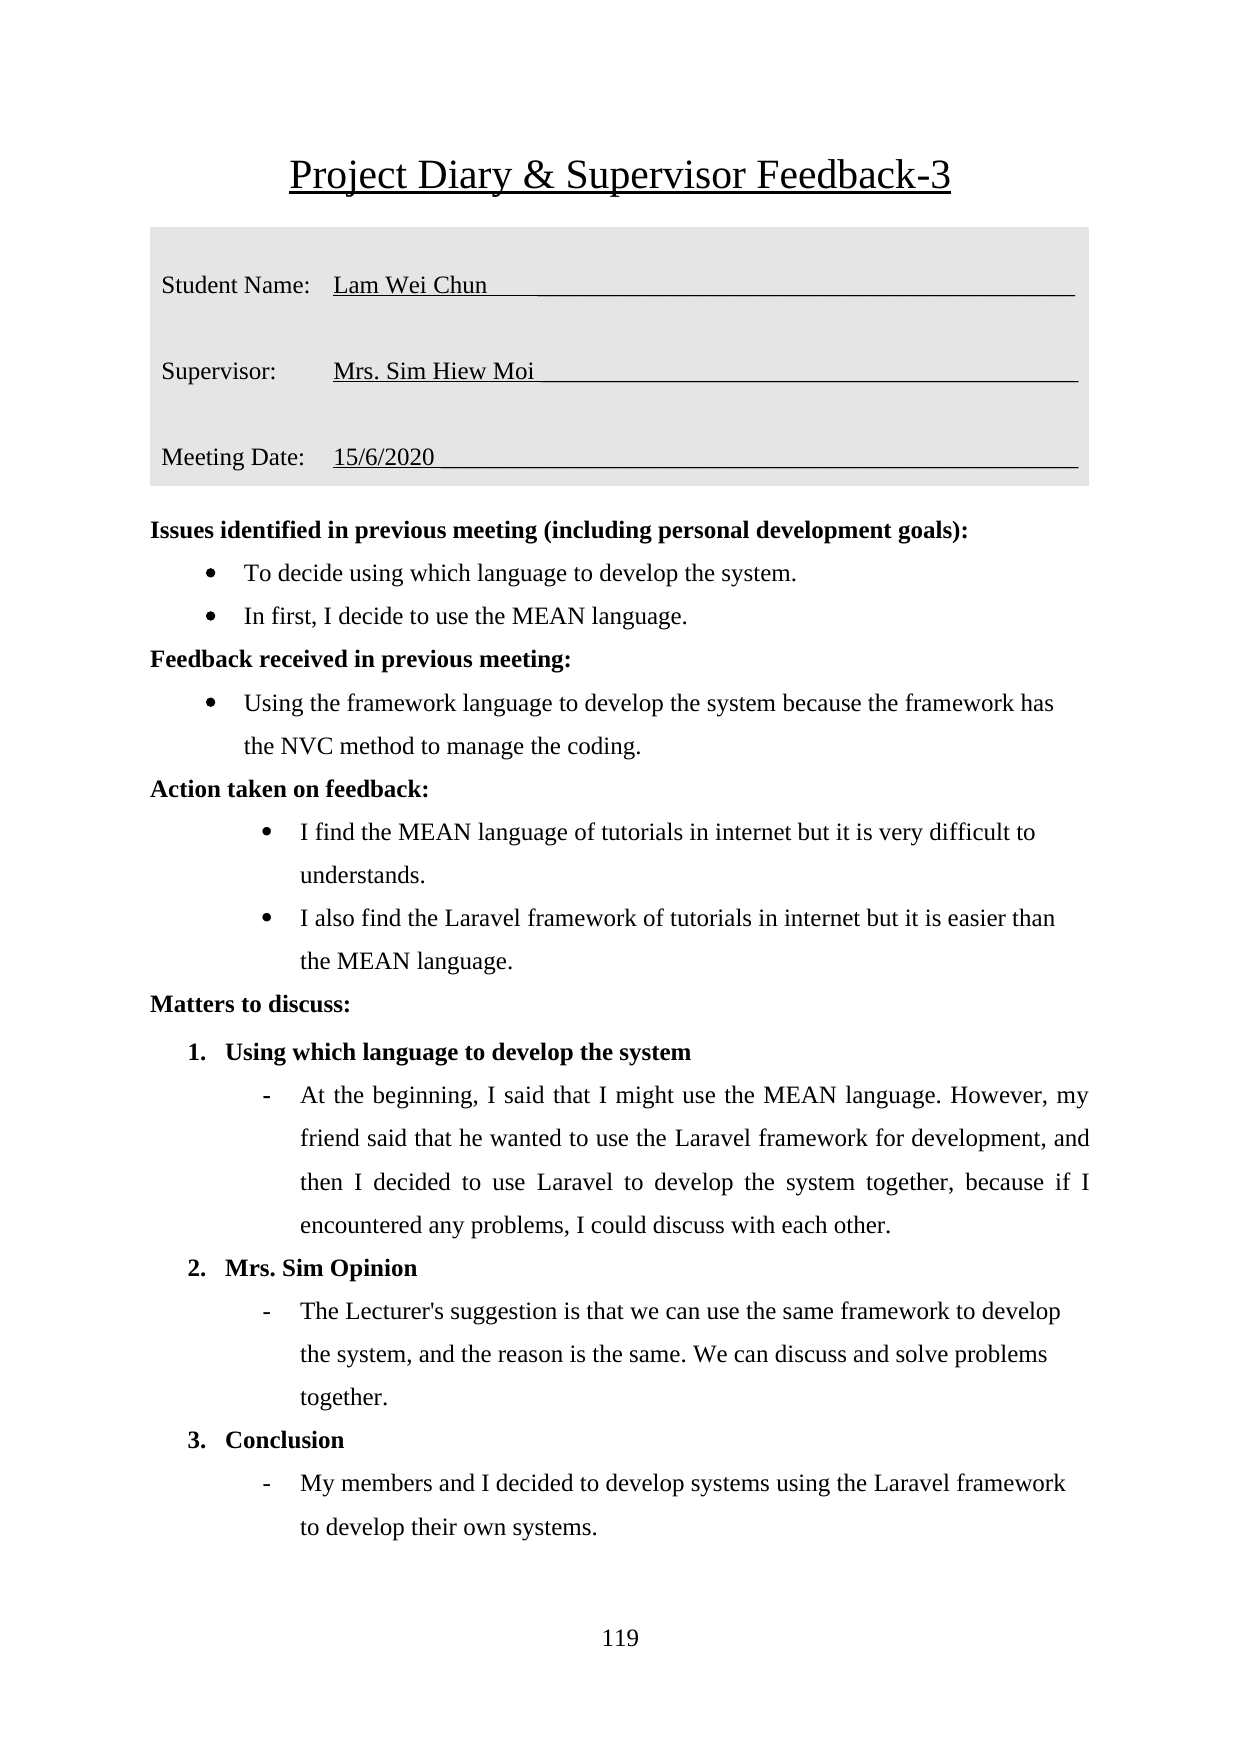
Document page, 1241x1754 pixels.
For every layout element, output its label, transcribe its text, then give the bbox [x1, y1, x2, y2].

text Feedback received in previous meeting: [150, 644, 1090, 673]
list I also find the Laravel framework of tutorials in internet but it is easier than the MEAN language. [262, 903, 1090, 975]
list To decide using which language to develop the system. [206, 558, 1090, 587]
list My members and I decided to develop systems using the Laravel framework to develop their own systems. [262, 1468, 1090, 1540]
list I find the MEAN language of tutorials in internet but it is very difficult to understands. [262, 817, 1090, 889]
list Using which language to develop the system [187, 1037, 1090, 1066]
list Using the framework language to develop the system because the framework has the NVC method to manage the coding. [206, 688, 1090, 759]
text Matters to discuss: [150, 989, 1090, 1018]
table_cell Mrs. Sim Hiew Moi ___________________________________________ [322, 313, 1089, 399]
list Mrs. Sim Opinion [187, 1253, 1090, 1282]
list The Lecturer's suggestion is that we can use the same framework to develop the system, and the reason is the same. We can discuss and solve problems together. [262, 1296, 1090, 1411]
table_cell 15/6/2020 ___________________________________________________ [322, 399, 1089, 486]
list Conclusion [187, 1425, 1090, 1454]
text Action taken on feedback: [150, 774, 1090, 803]
text Issues identified in previous meeting (including personal development goals): [150, 515, 1090, 544]
list In first, I decide to use the MEAN language. [206, 601, 1090, 630]
table_cell Meeting Date: [150, 399, 322, 486]
list At the beginning, I said that I might use the MEAN language. However, my friend said that he wanted to use the Laravel framework for development, and then I decided to use Laravel to develop the system together, because if I encountered any problems, I could discuss with each other. [262, 1080, 1090, 1238]
table_header Student Name: [150, 227, 322, 313]
table_cell Supervisor: [150, 313, 322, 399]
text Project Diary & Supervisor Feedback-3 [150, 150, 1090, 198]
table_header Lam Wei Chun ___________________________________________ [322, 227, 1089, 313]
